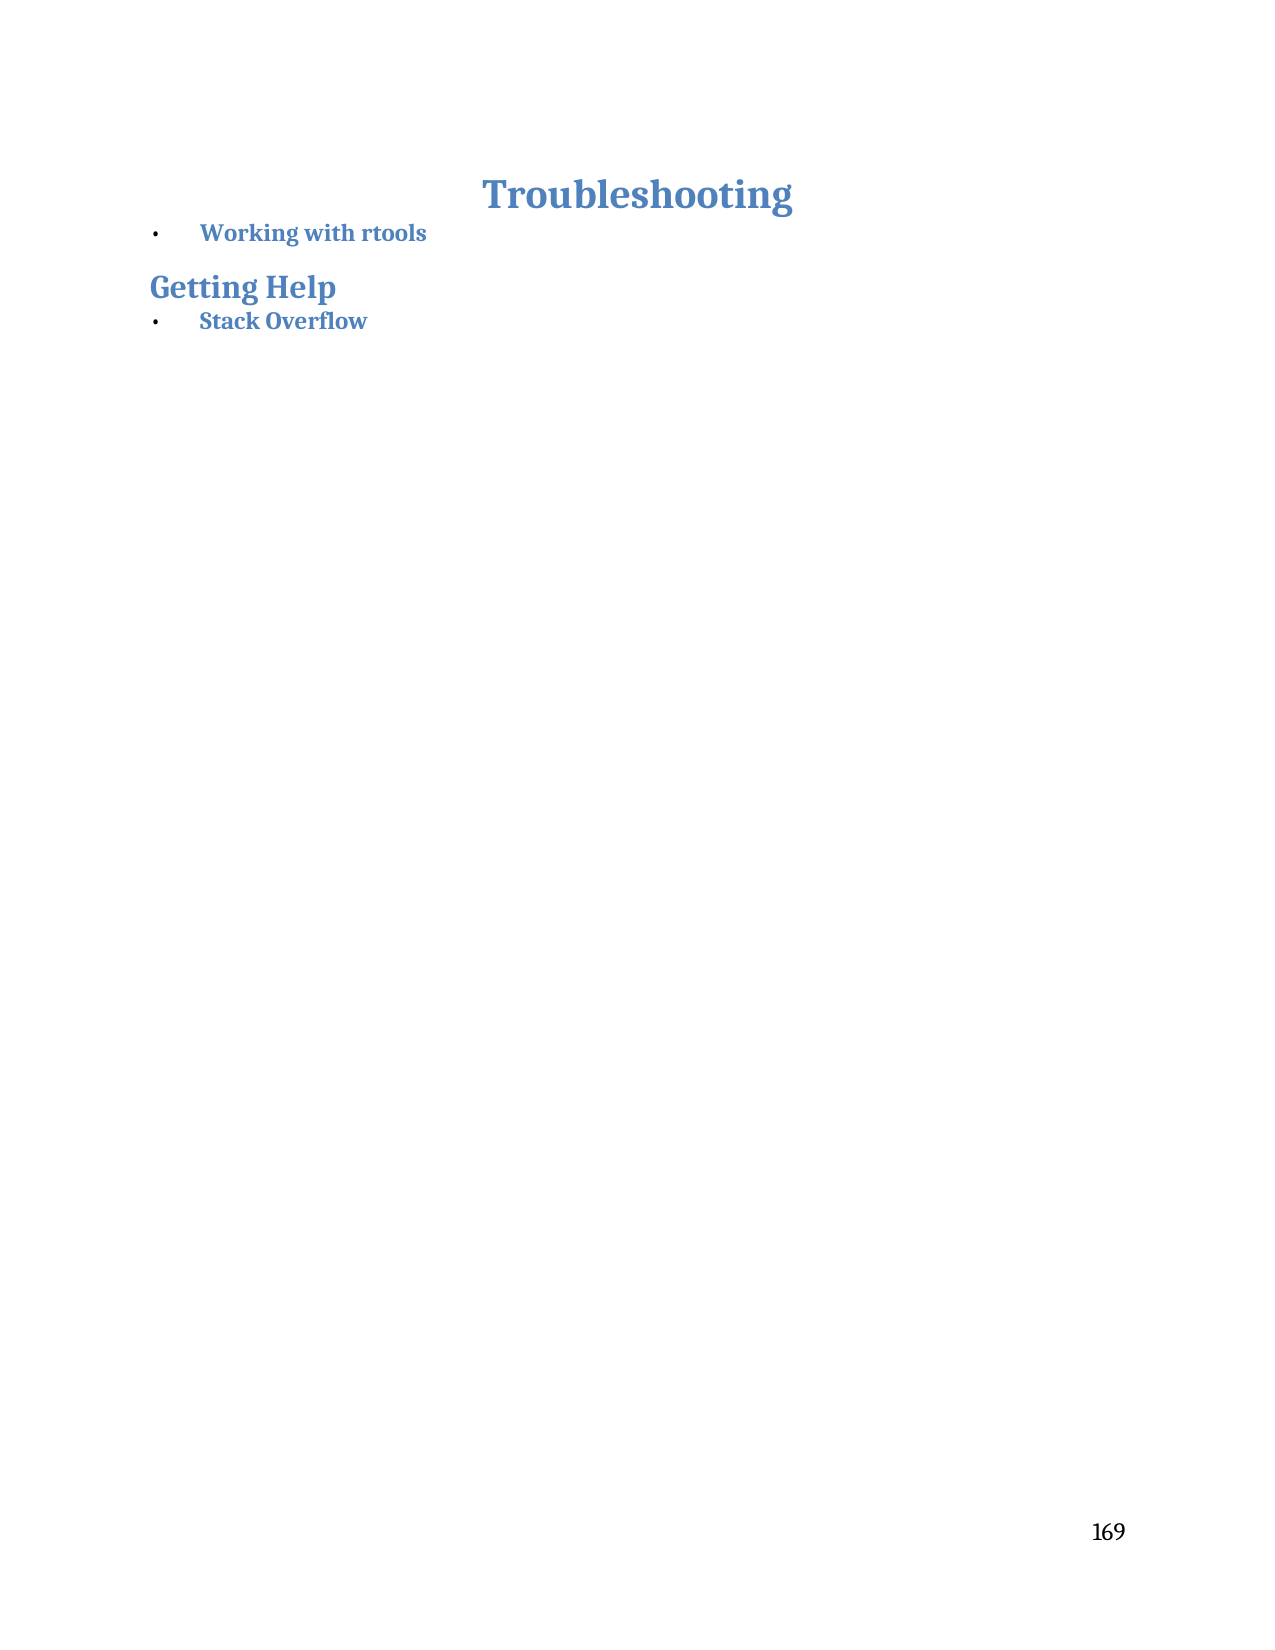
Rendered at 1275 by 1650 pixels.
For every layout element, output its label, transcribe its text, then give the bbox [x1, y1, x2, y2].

subtitle Getting Help [150, 268, 1125, 307]
list Stack Overflow [150, 307, 1125, 335]
subtitle Troubleshooting [150, 171, 1125, 219]
list Working with rtools [150, 219, 1125, 247]
